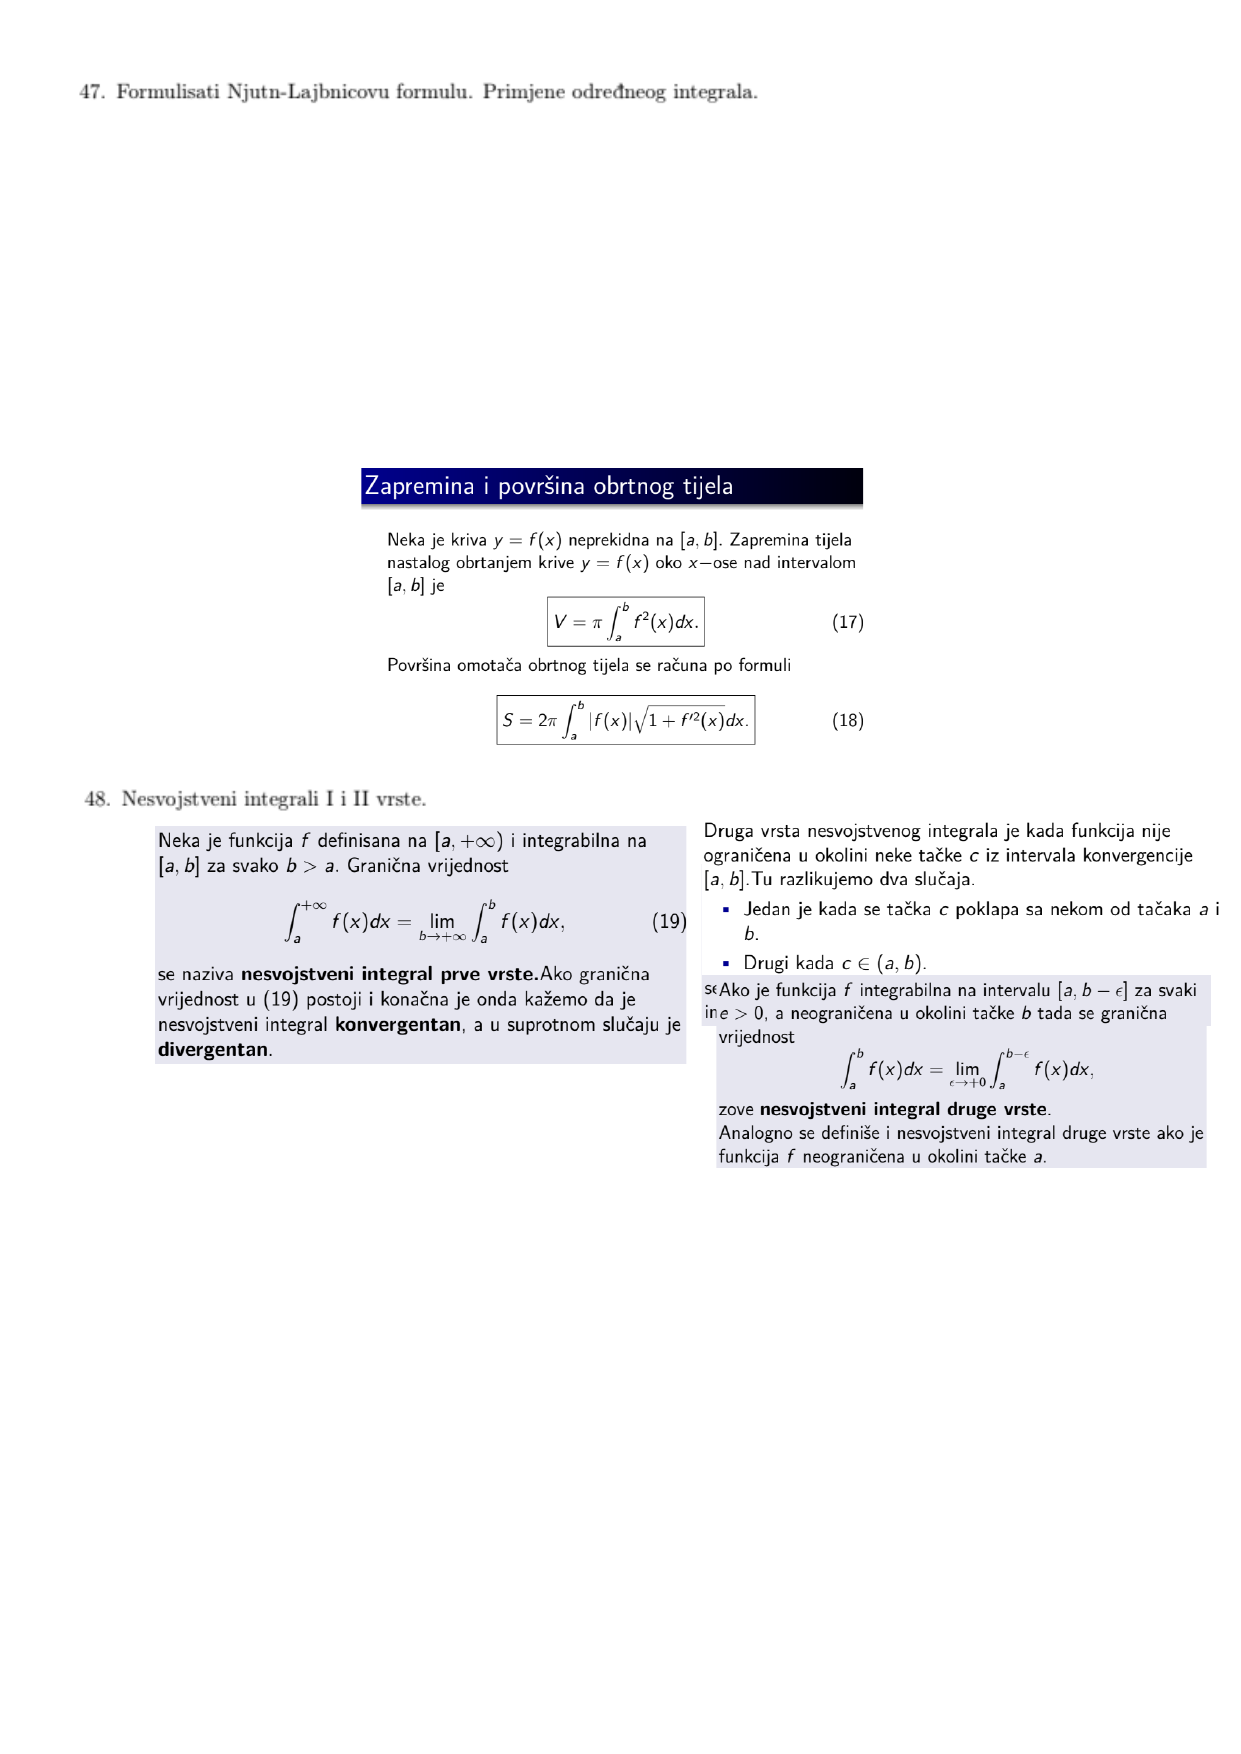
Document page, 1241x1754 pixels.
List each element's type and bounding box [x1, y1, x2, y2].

picture [361, 468, 864, 752]
picture [75, 75, 767, 111]
picture [155, 826, 687, 1064]
picture [701, 818, 1223, 1168]
picture [74, 780, 437, 819]
